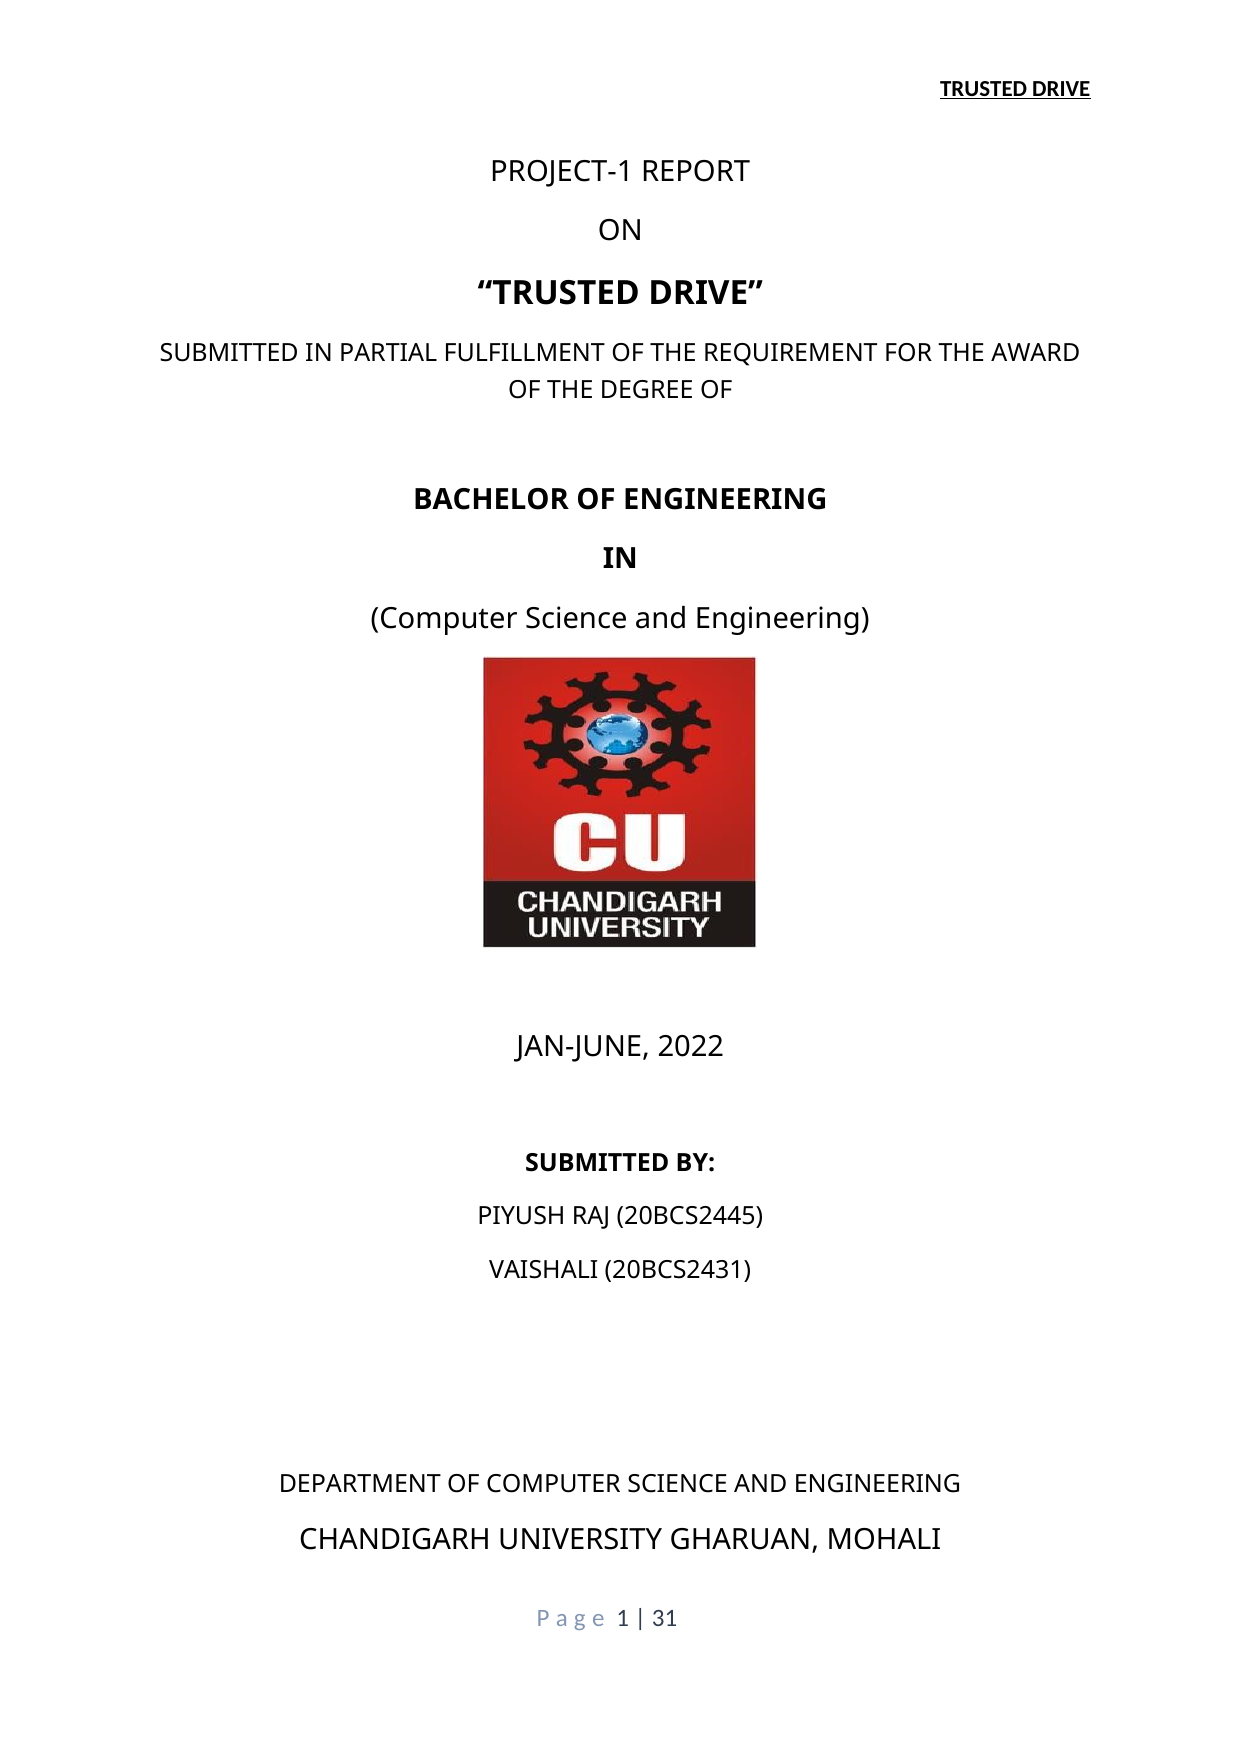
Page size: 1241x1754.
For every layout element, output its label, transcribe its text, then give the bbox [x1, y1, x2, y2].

text JAN-JUNE, 2022 [150, 1026, 1090, 1065]
text PIYUSH RAJ (20BCS2445) [150, 1198, 1090, 1232]
picture [482, 656, 758, 948]
text “TRUSTED DRIVE” [150, 269, 1090, 314]
text VAISHALI (20BCS2431) [150, 1251, 1090, 1286]
text BACHELOR OF ENGINEERING [150, 478, 1090, 518]
text SUBMITTED IN PARTIAL FULFILLMENT OF THE REQUIREMENT FOR THE AWARD OF THE DEGREE OF [150, 334, 1090, 405]
text ON [150, 209, 1090, 249]
text PROJECT-1 REPORT [150, 150, 1090, 190]
text (Computer Science and Engineering) [150, 597, 1090, 637]
text DEPARTMENT OF COMPUTER SCIENCE AND ENGINEERING [150, 1465, 1090, 1499]
text SUBMITTED BY: [150, 1144, 1090, 1179]
text CHANDIGARH UNIVERSITY GHARUAN, MOHALI [150, 1519, 1090, 1558]
text IN [150, 538, 1090, 577]
